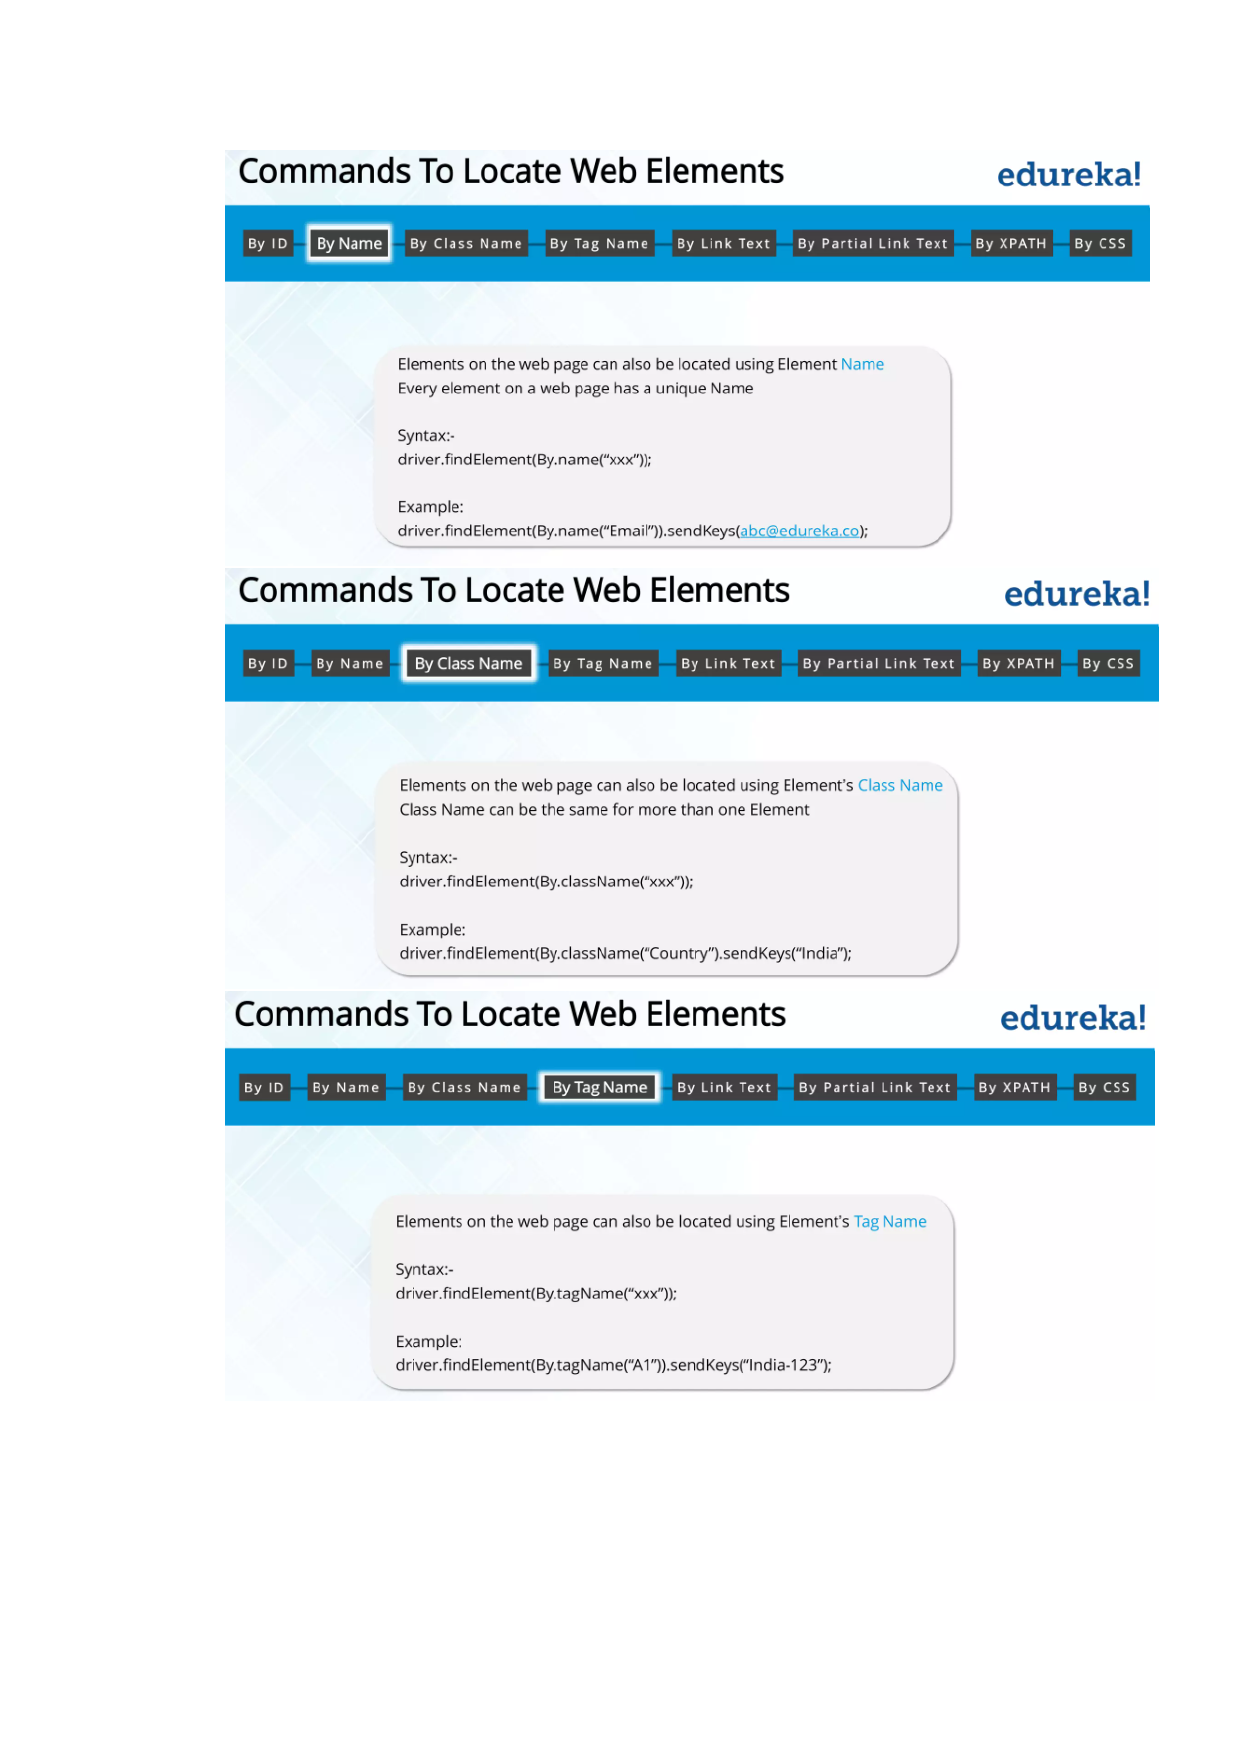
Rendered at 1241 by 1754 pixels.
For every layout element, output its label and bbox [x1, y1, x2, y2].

picture [225, 150, 1166, 566]
picture [795, 1074, 956, 1100]
picture [406, 230, 528, 256]
picture [798, 650, 960, 676]
picture [399, 642, 540, 684]
picture [225, 991, 1166, 1401]
picture [673, 1074, 777, 1100]
picture [549, 650, 658, 676]
picture [972, 230, 1052, 256]
picture [244, 650, 294, 676]
picture [240, 1074, 290, 1101]
picture [1070, 230, 1132, 256]
picture [1074, 1074, 1136, 1100]
picture [793, 230, 953, 256]
picture [1078, 650, 1140, 676]
picture [244, 230, 293, 256]
picture [673, 230, 776, 256]
picture [312, 650, 389, 676]
picture [304, 222, 394, 264]
picture [974, 1074, 1056, 1100]
picture [537, 1070, 663, 1104]
picture [546, 230, 654, 256]
picture [225, 568, 1166, 989]
picture [404, 1074, 527, 1100]
picture [978, 650, 1060, 676]
picture [677, 650, 781, 676]
picture [308, 1074, 385, 1100]
